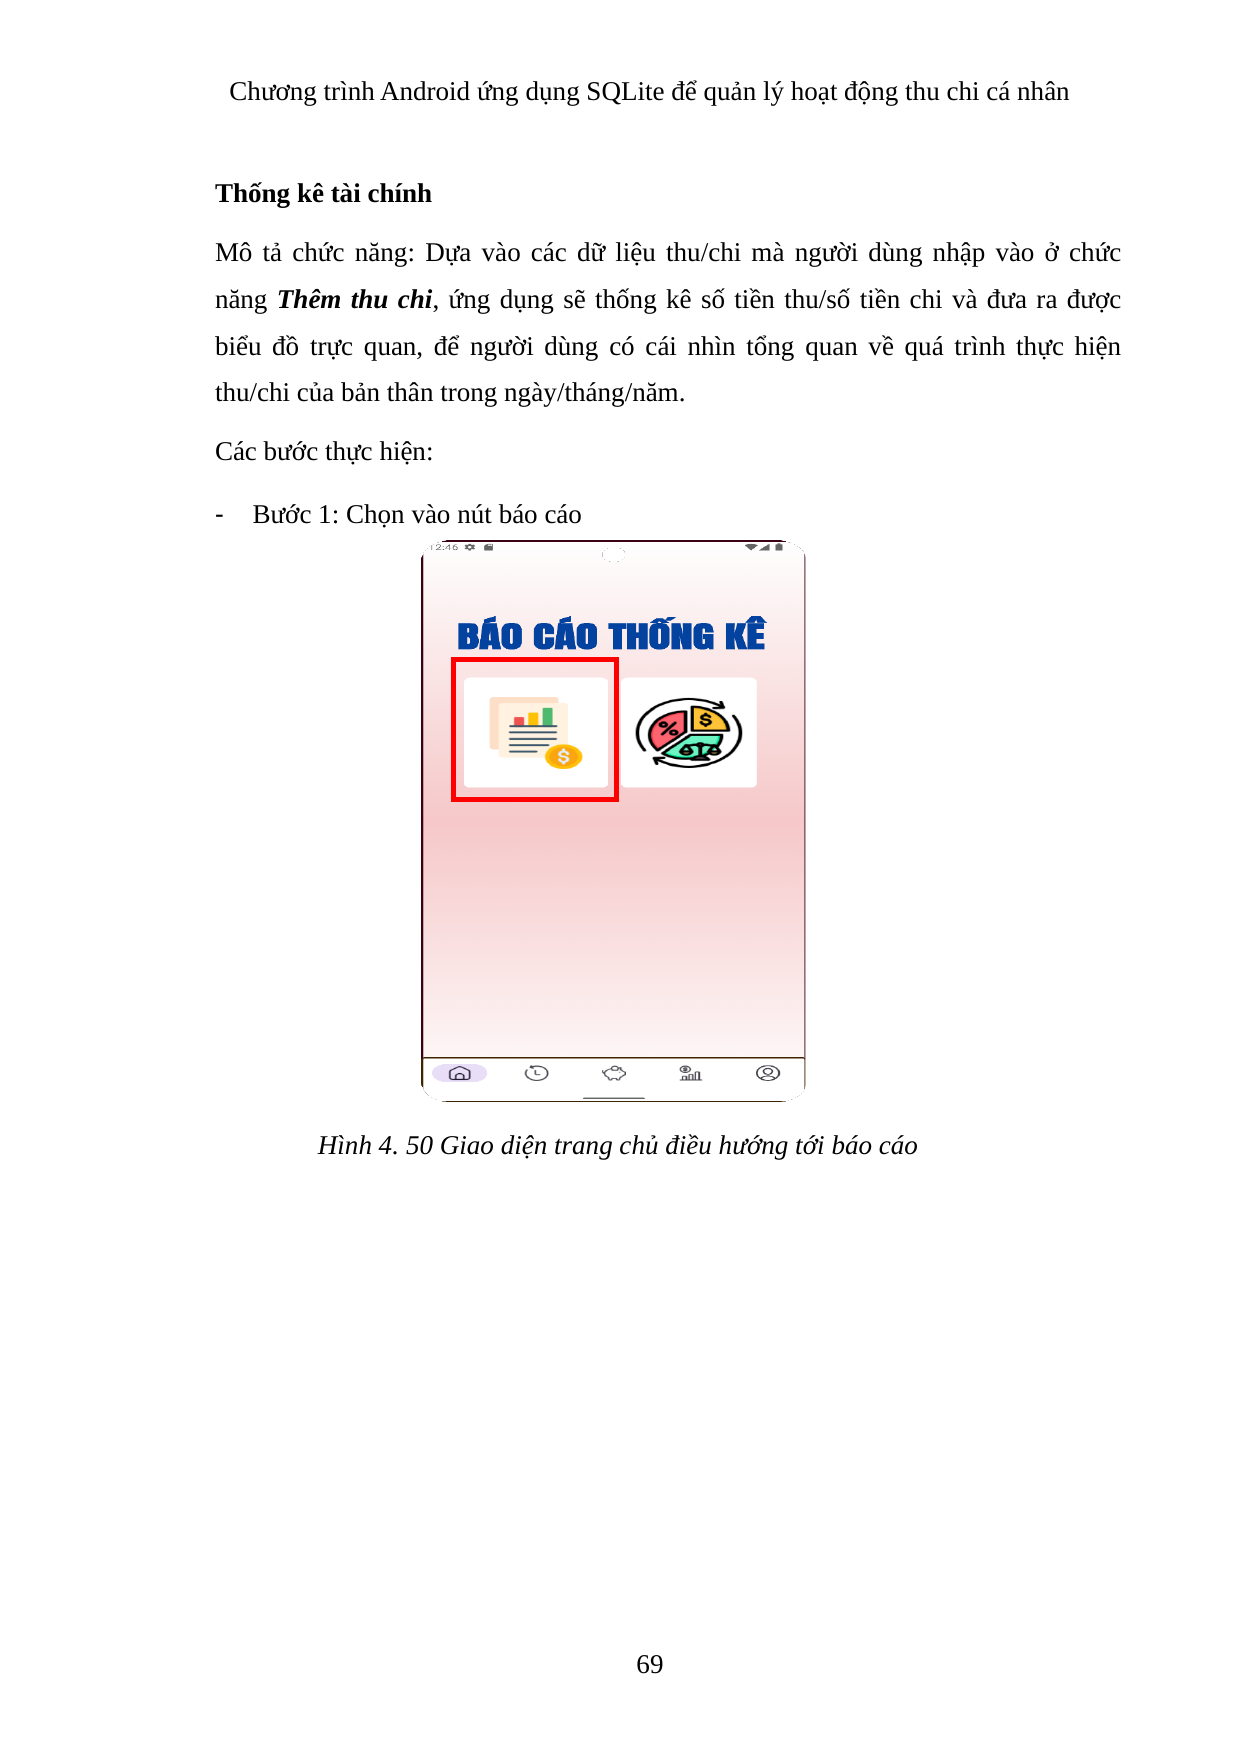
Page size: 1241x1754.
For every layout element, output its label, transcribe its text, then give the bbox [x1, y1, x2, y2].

picture [421, 540, 806, 1102]
list Bước 1: Chọn vào nút báo cáo [215, 495, 1122, 532]
text Các bước thực hiện: [215, 436, 1122, 467]
text Mô tả chức năng: Dựa vào các dữ liệu thu/chi mà người dùng nhập vào ở chức năng Thêm thu chi, ứng dụng sẽ thống kê số tiền thu/số tiền chi và đưa ra được biểu đồ trực quan, để người dùng có cái nhìn tổng quan về quá trình thực hiện thu/chi của bản thân trong ngày/tháng/năm. [215, 236, 1122, 407]
list Thống kê tài chính [215, 177, 1122, 208]
